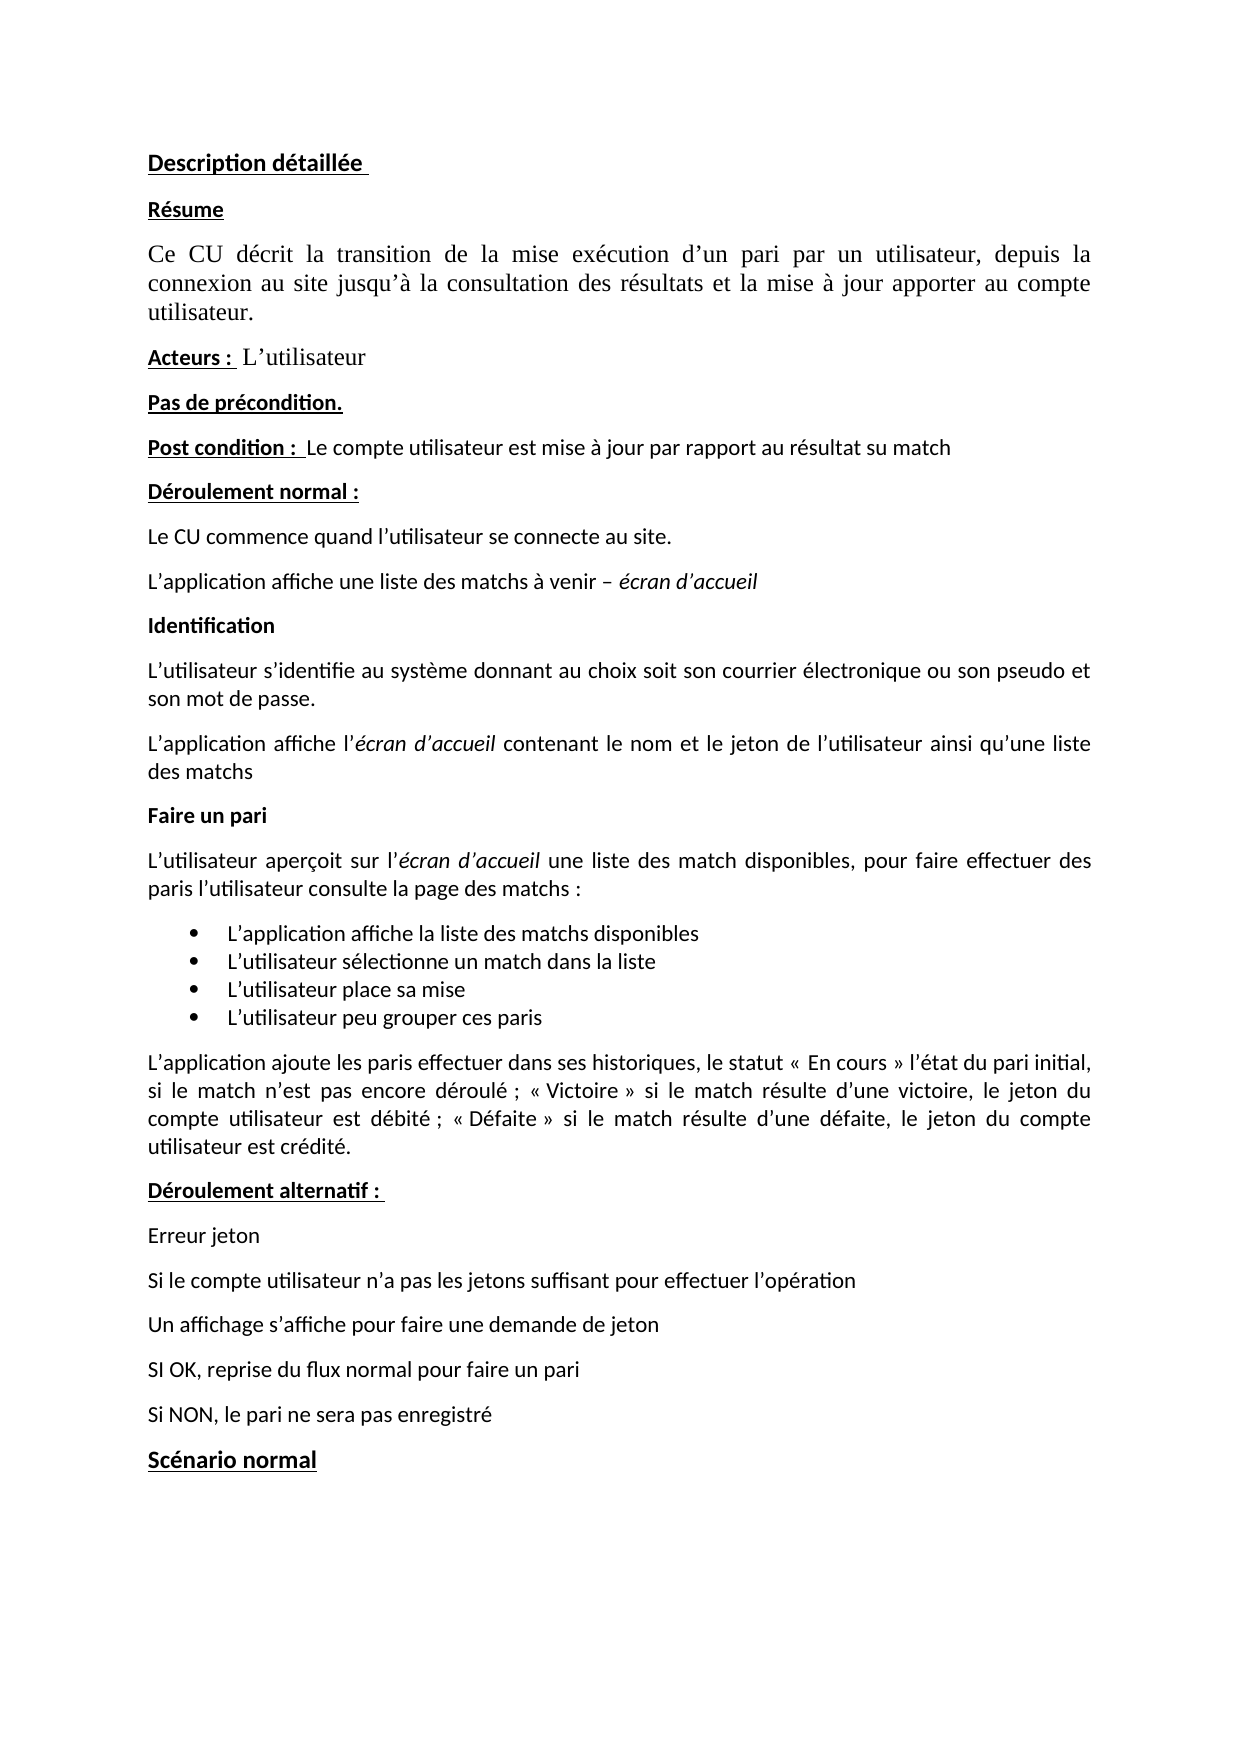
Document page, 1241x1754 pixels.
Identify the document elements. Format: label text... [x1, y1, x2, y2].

text Ce CU décrit la transition de la mise exécution d’un pari par un utilisateur, depuis la connexion au site jusqu’à la consultation des résultats et la mise à jour apporter au compte utilisateur. [148, 239, 1093, 326]
list L’application affiche la liste des matchs disponibles [190, 919, 1093, 947]
text Acteurs : L’utilisateur [148, 342, 1093, 371]
list L’utilisateur peu grouper ces paris [190, 1003, 1093, 1031]
text L’application affiche une liste des matchs à venir – écran d’accueil [148, 567, 1093, 595]
list L’utilisateur sélectionne un match dans la liste [190, 947, 1093, 975]
text Faire un pari [148, 802, 1093, 830]
text L’application ajoute les paris effectuer dans ses historiques, le statut « En cours » l’état du pari initial, si le match n’est pas encore déroulé ; « Victoire » si le match résulte d’une victoire, le jeton du compte utilisateur est débité ; « Défaite » si le match résulte d’une défaite, le jeton du compte utilisateur est crédité. [148, 1048, 1093, 1160]
text Identification [148, 612, 1093, 639]
text Description détaillée [148, 148, 1093, 178]
text Déroulement normal : [148, 477, 1093, 506]
text SI OK, reprise du flux normal pour faire un pari [148, 1355, 1093, 1383]
list L’utilisateur place sa mise [190, 975, 1093, 1003]
text Scénario normal [148, 1445, 1093, 1475]
text Si le compte utilisateur n’a pas les jetons suffisant pour effectuer l’opération [148, 1266, 1093, 1294]
text L’application affiche l’écran d’accueil contenant le nom et le jeton de l’utilisateur ainsi qu’une liste des matchs [148, 729, 1093, 785]
text Erreur jeton [148, 1221, 1093, 1249]
text L’utilisateur aperçoit sur l’écran d’accueil une liste des match disponibles, pour faire effectuer des paris l’utilisateur consulte la page des matchs : [148, 846, 1093, 902]
text Le CU commence quand l’utilisateur se connecte au site. [148, 522, 1093, 550]
text Résume [148, 195, 1093, 223]
text Un affichage s’affiche pour faire une demande de jeton [148, 1311, 1093, 1339]
text Pas de précondition. [148, 388, 1093, 416]
text Déroulement alternatif : [148, 1177, 1093, 1204]
text Post condition : Le compte utilisateur est mise à jour par rapport au résultat su match [148, 433, 1093, 461]
text Si NON, le pari ne sera pas enregistré [148, 1400, 1093, 1428]
text L’utilisateur s’identifie au système donnant au choix soit son courrier électronique ou son pseudo et son mot de passe. [148, 656, 1093, 712]
